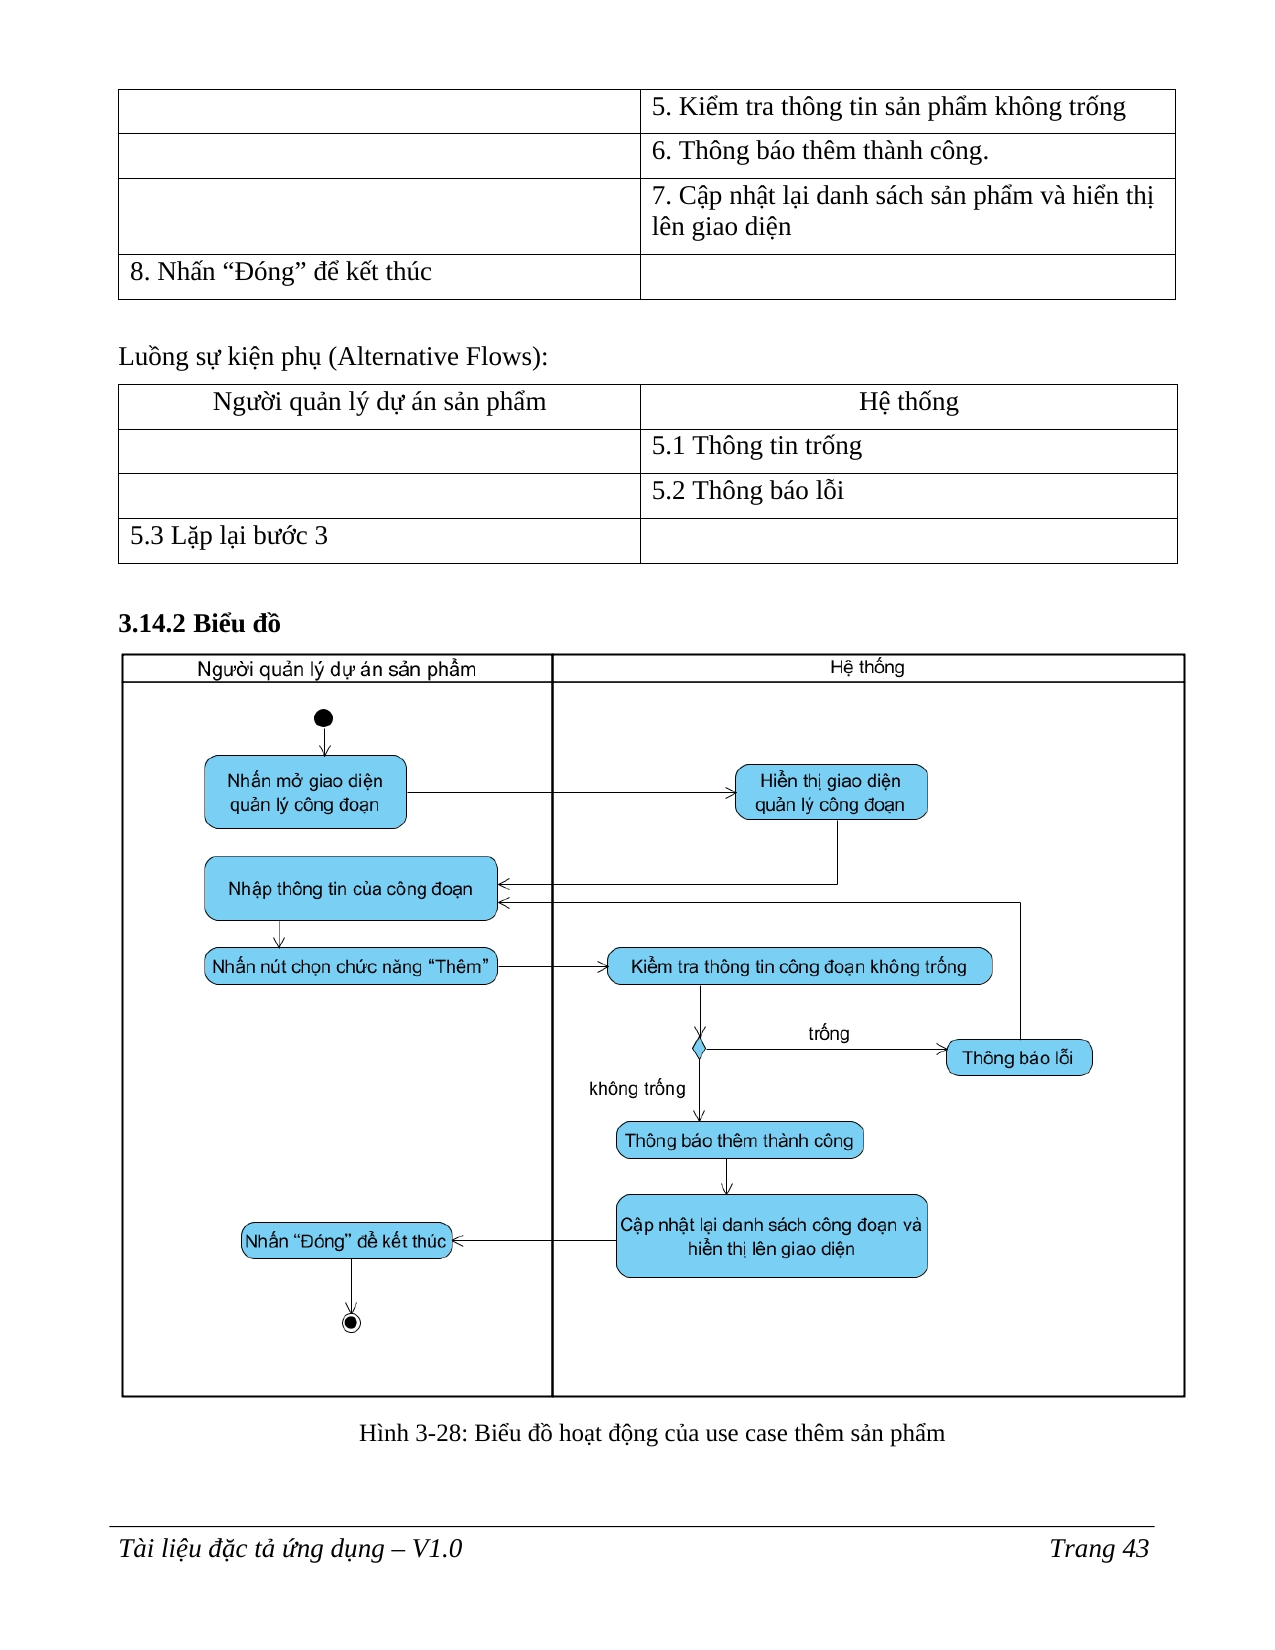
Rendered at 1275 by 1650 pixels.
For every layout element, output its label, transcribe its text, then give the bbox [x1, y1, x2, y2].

table_cell 6. Thông báo thêm thành công. [641, 134, 1175, 178]
table_header Hệ thống [641, 385, 1177, 428]
text Luồng sự kiện phụ (Alternative Flows): [118, 340, 1186, 371]
table_cell 5. Kiểm tra thông tin sản phẩm không trống [641, 90, 1175, 133]
picture [118, 650, 1187, 1399]
table_header Người quản lý dự án sản phẩm [119, 385, 640, 428]
table_cell 5.3 Lặp lại bước 3 [119, 519, 640, 562]
table_cell 5.2 Thông báo lỗi [641, 474, 1177, 518]
table_cell [119, 179, 640, 254]
table_cell 7. Cập nhật lại danh sách sản phẩm và hiển thị lên giao diện [641, 179, 1175, 254]
table_cell 5.1 Thông tin trống [641, 430, 1177, 473]
table_cell 8. Nhấn “Đóng” để kết thúc [119, 255, 640, 298]
table_cell [119, 90, 640, 133]
table_cell [641, 255, 1175, 298]
table_cell [641, 519, 1177, 562]
subtitle Biểu đồ [118, 607, 1186, 638]
table_cell [119, 474, 640, 518]
table_cell [119, 134, 640, 178]
table_cell [119, 430, 640, 473]
